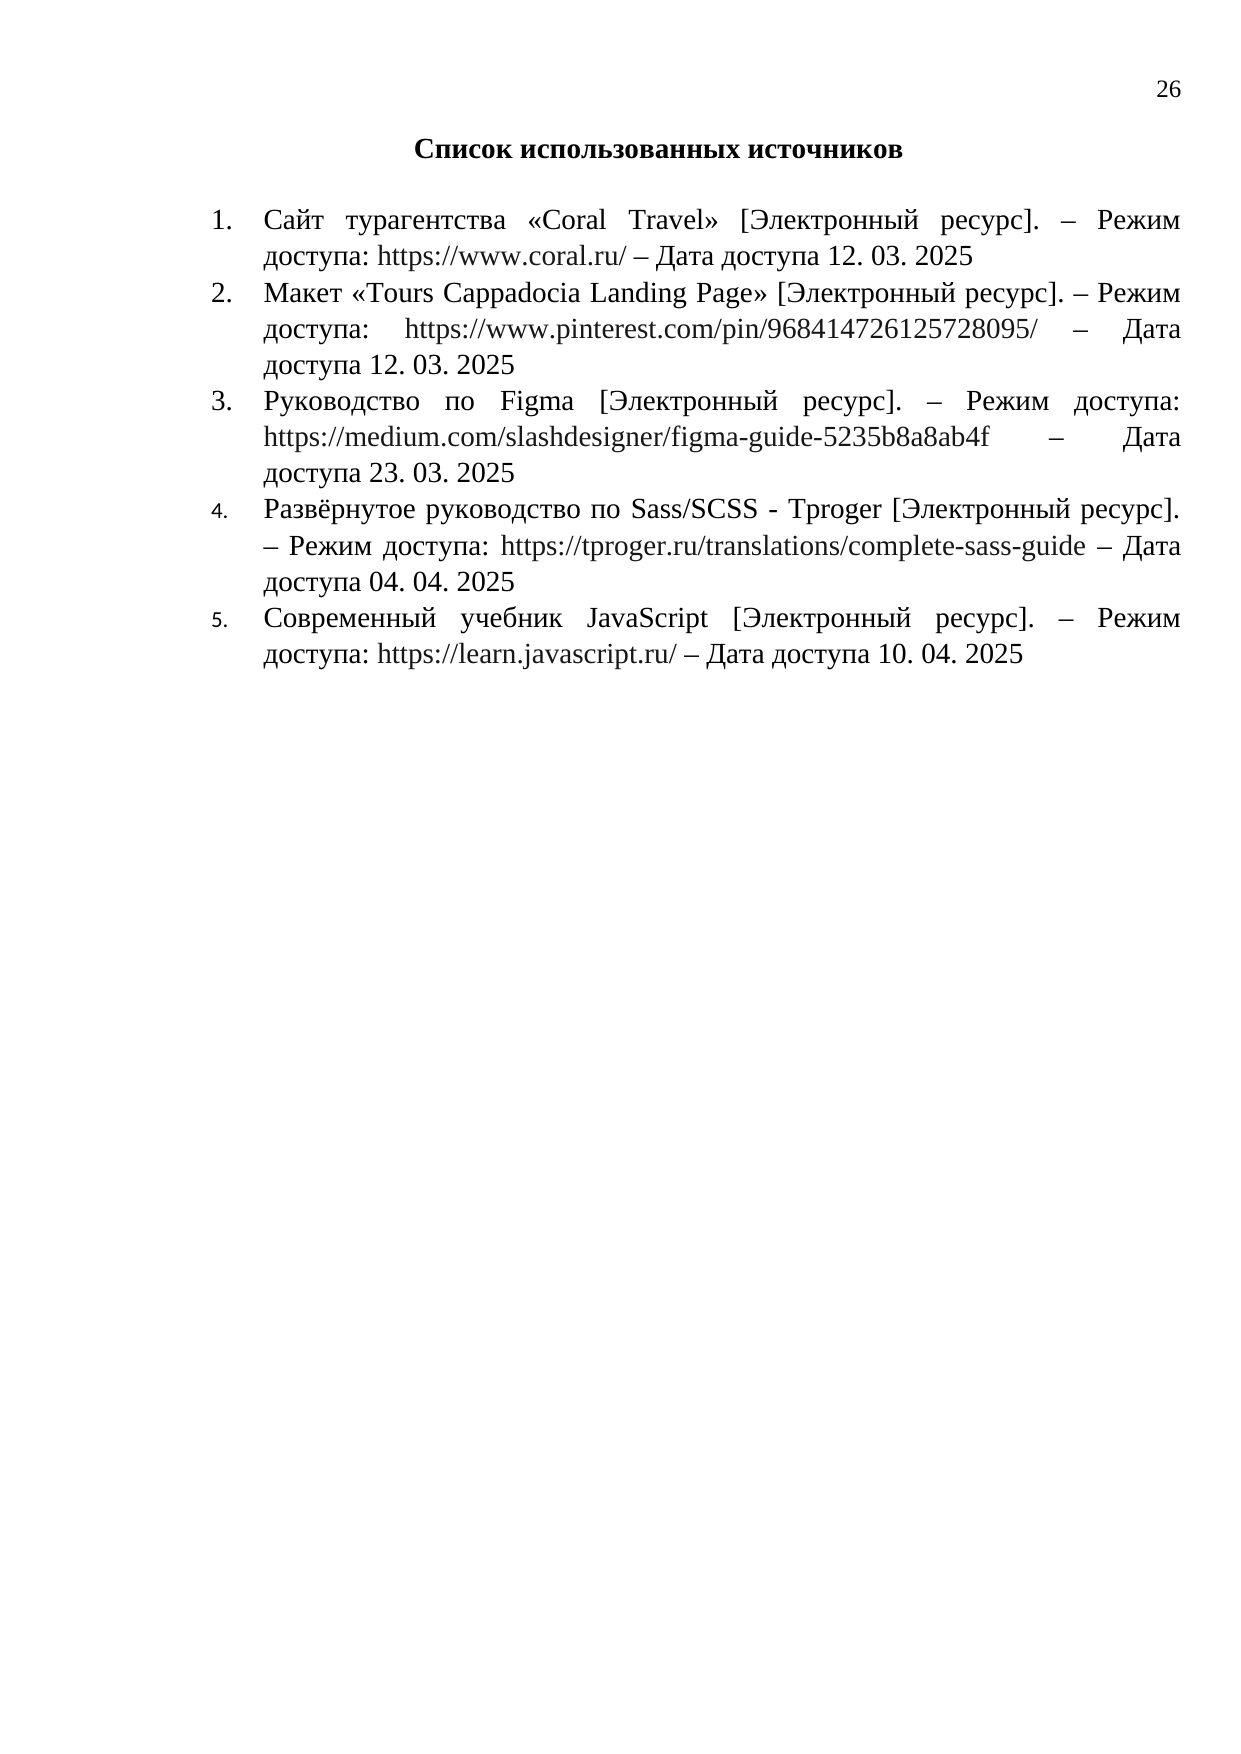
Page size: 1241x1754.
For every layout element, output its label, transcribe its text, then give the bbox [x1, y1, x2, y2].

list Макет «Tours Cappadocia Landing Page» [Электронный ресурс]. – Режим доступа: https://www.pinterest.com/pin/968414726125728095/ – Дата доступа 12. 03. 2025 [211, 275, 1181, 381]
list Руководство по Figma [Электронный ресурс]. – Режим доступа: https://medium.com/slashdesigner/figma-guide-5235b8a8ab4f – Дата доступа 23. 03. 2025 [211, 383, 1181, 489]
list Современный учебник JavaScript [Электронный ресурс]. – Режим доступа: https://learn.javascript.ru/ – Дата доступа 10. 04. 2025 [211, 600, 1181, 670]
list Список использованных источников [136, 131, 1181, 165]
list Развёрнутое руководство по Sass/SCSS - Tproger [Электронный ресурс]. – Режим доступа: https://tproger.ru/translations/complete-sass-guide – Дата доступа 04. 04. 2025 [211, 492, 1181, 597]
list Сайт турагентства «Coral Travel» [Электронный ресурс]. – Режим доступа: https://www.coral.ru/ – Дата доступа 12. 03. 2025 [211, 202, 1181, 272]
